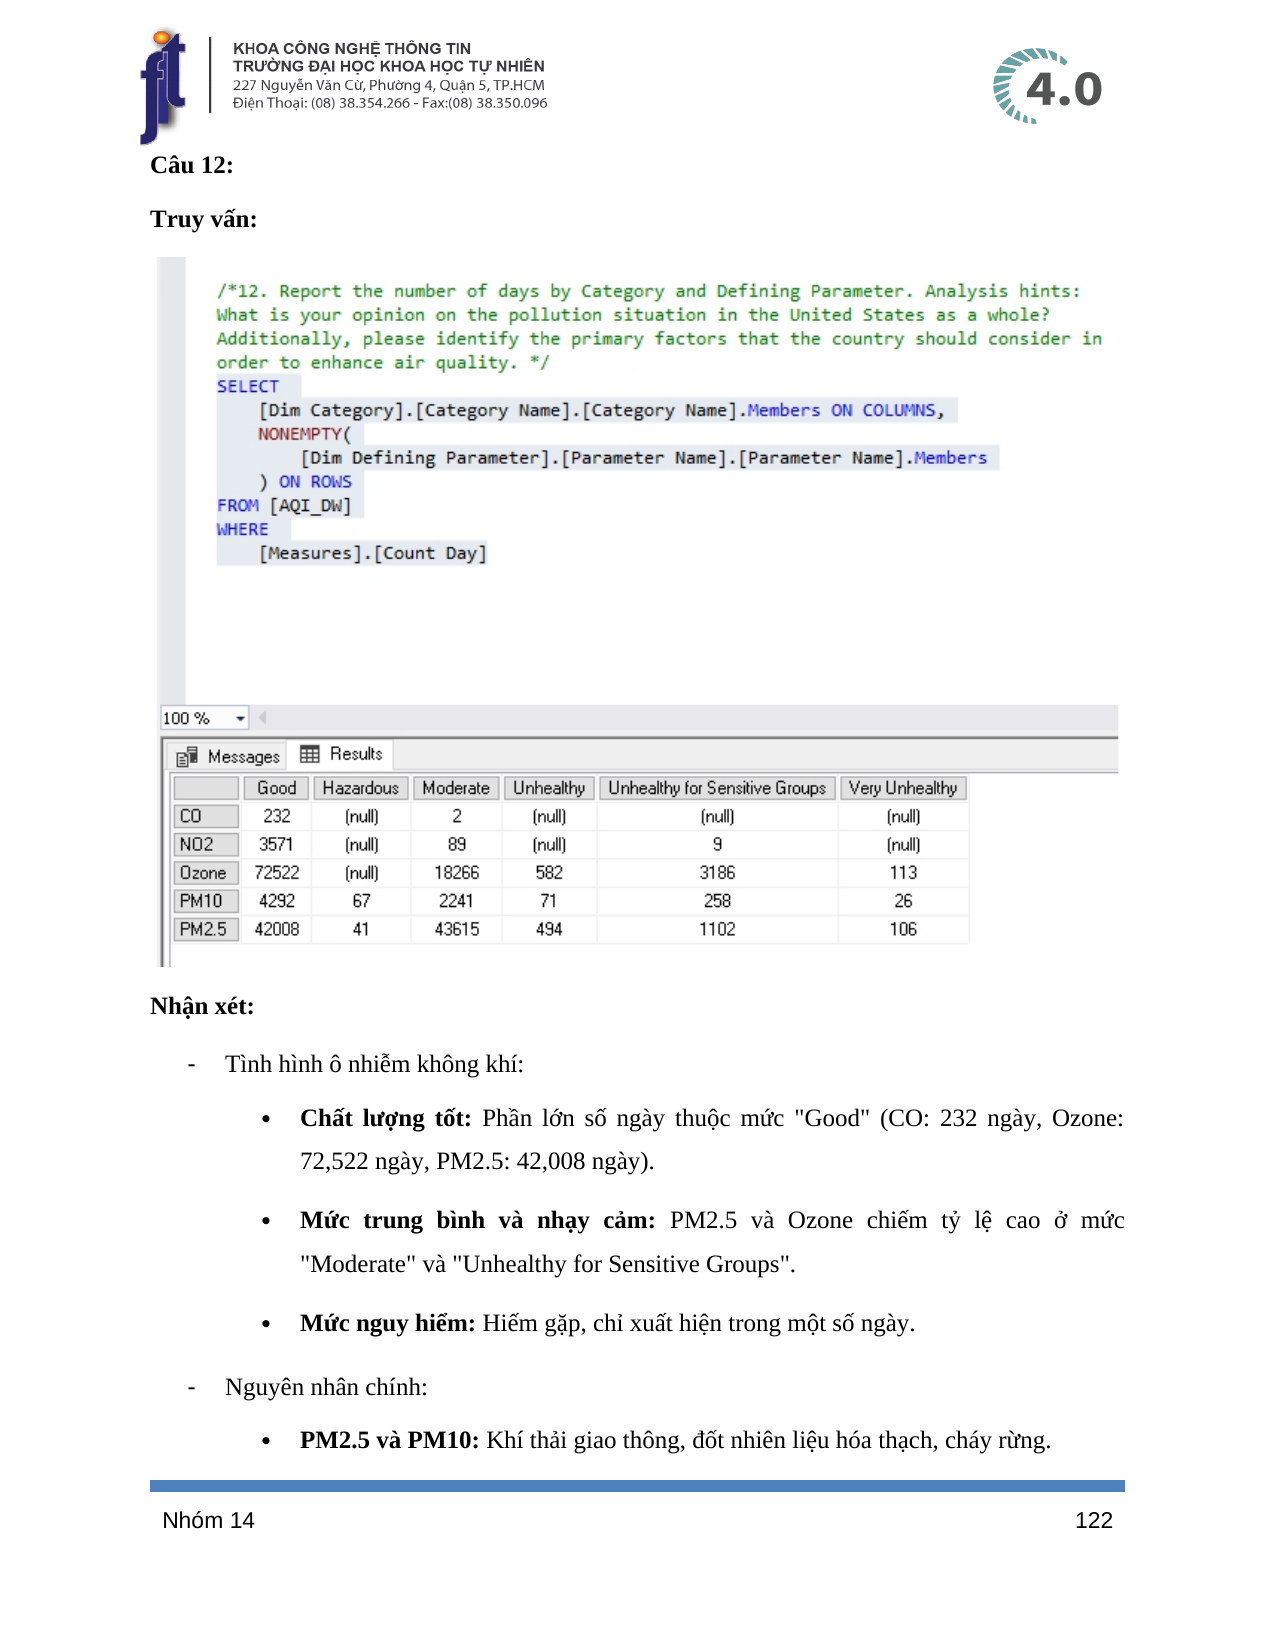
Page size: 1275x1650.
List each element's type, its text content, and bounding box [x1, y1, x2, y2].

picture [117, 21, 580, 167]
list PM2.5 và PM10: Khí thải giao thông, đốt nhiên liệu hóa thạch, cháy rừng. [262, 1426, 1125, 1454]
picture [985, 41, 1108, 127]
text Câu 12: [150, 150, 1125, 179]
picture [156, 257, 1119, 967]
list Mức nguy hiểm: Hiếm gặp, chỉ xuất hiện trong một số ngày. [262, 1308, 1125, 1337]
list Tình hình ô nhiễm không khí: [187, 1045, 1125, 1079]
text Nhận xét: [150, 991, 1125, 1020]
text Truy vấn: [150, 204, 1125, 233]
list Mức trung bình và nhạy cảm: PM2.5 và Ozone chiếm tỷ lệ cao ở mức "Moderate" và "Unhealthy for Sensitive Groups". [262, 1206, 1125, 1277]
list Nguyên nhân chính: [187, 1368, 1125, 1402]
list Chất lượng tốt: Phần lớn số ngày thuộc mức "Good" (CO: 232 ngày, Ozone: 72,522 ngày, PM2.5: 42,008 ngày). [262, 1103, 1125, 1174]
